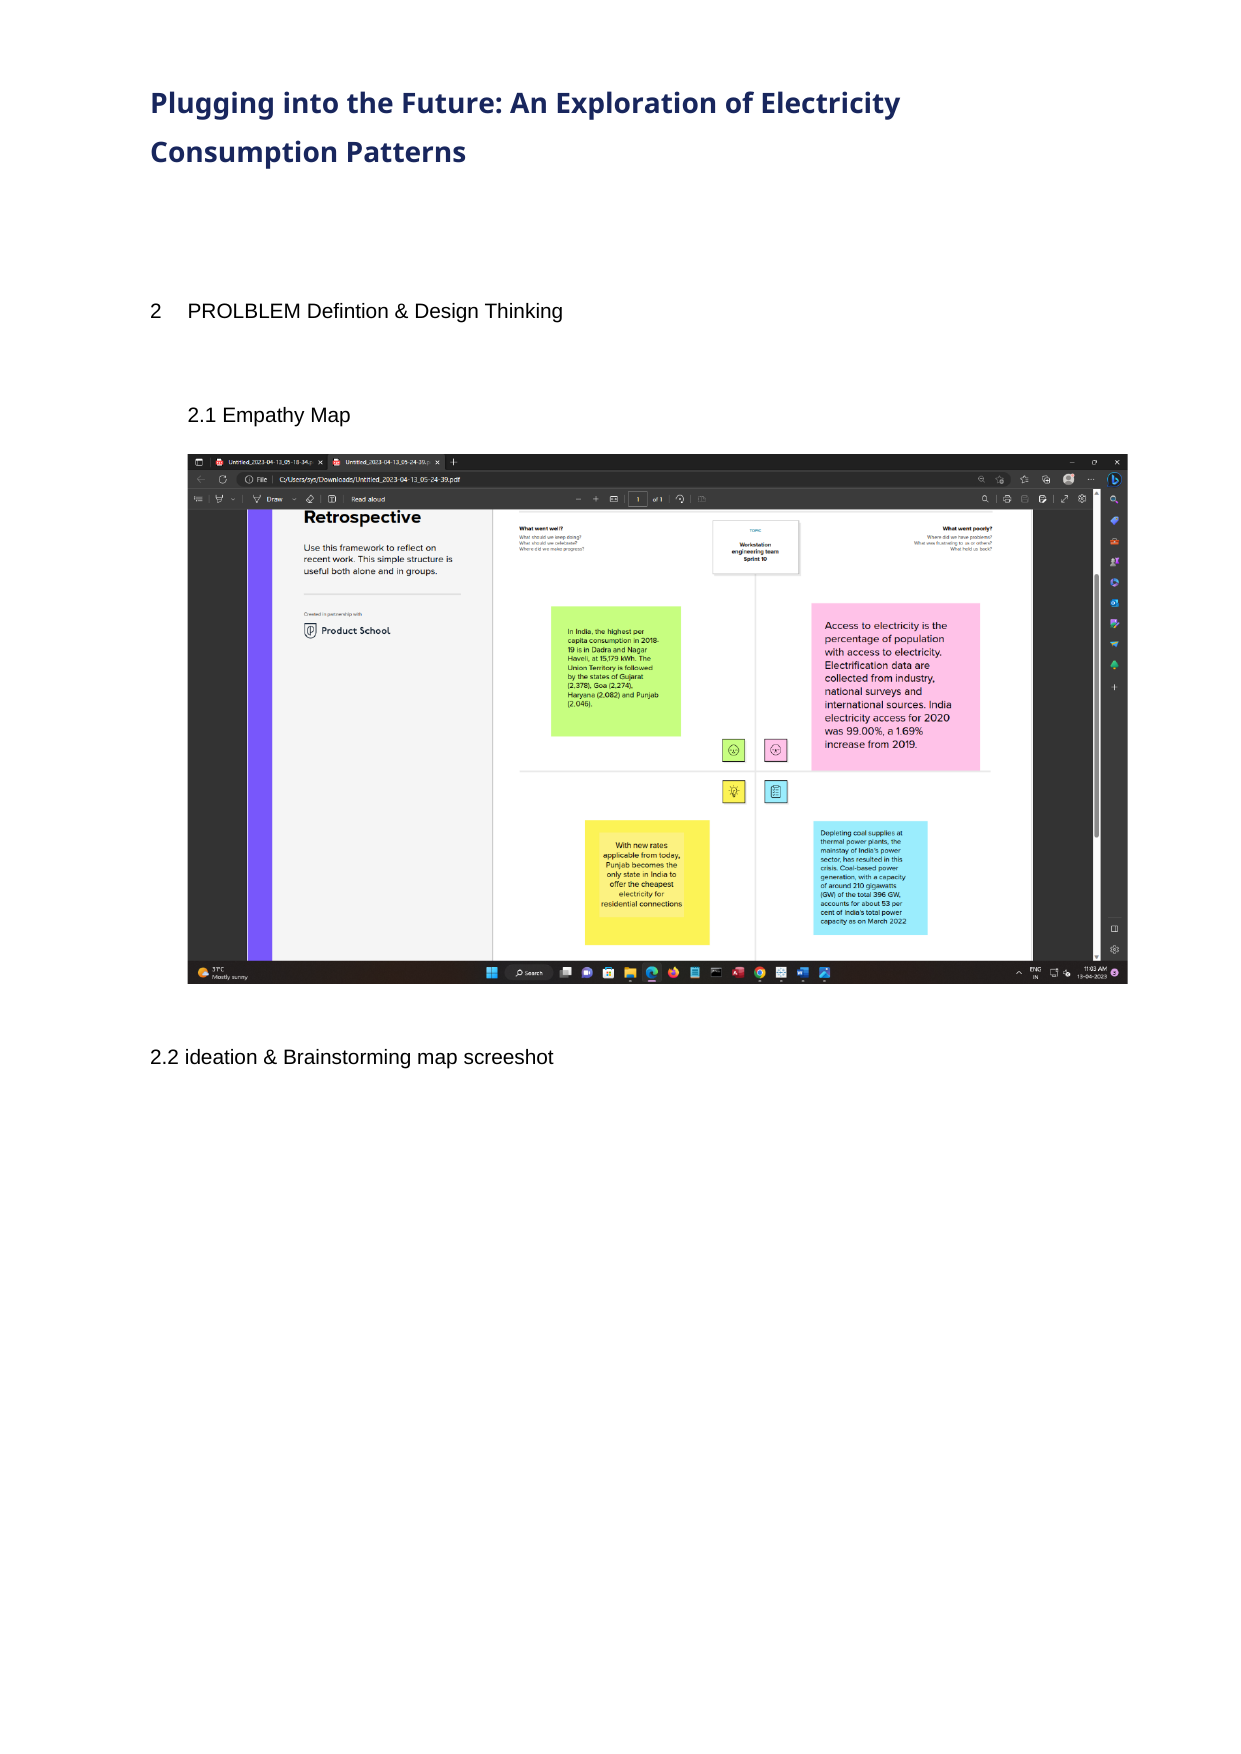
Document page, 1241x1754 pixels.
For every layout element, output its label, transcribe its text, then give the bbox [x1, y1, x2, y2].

list 2.1 Empathy Map [187, 403, 1090, 427]
list PROLBLEM Defintion & Design Thinking [150, 299, 1090, 323]
text 2.2 ideation & Brainstorming map screeshot [150, 1044, 1090, 1068]
picture [187, 454, 1128, 984]
